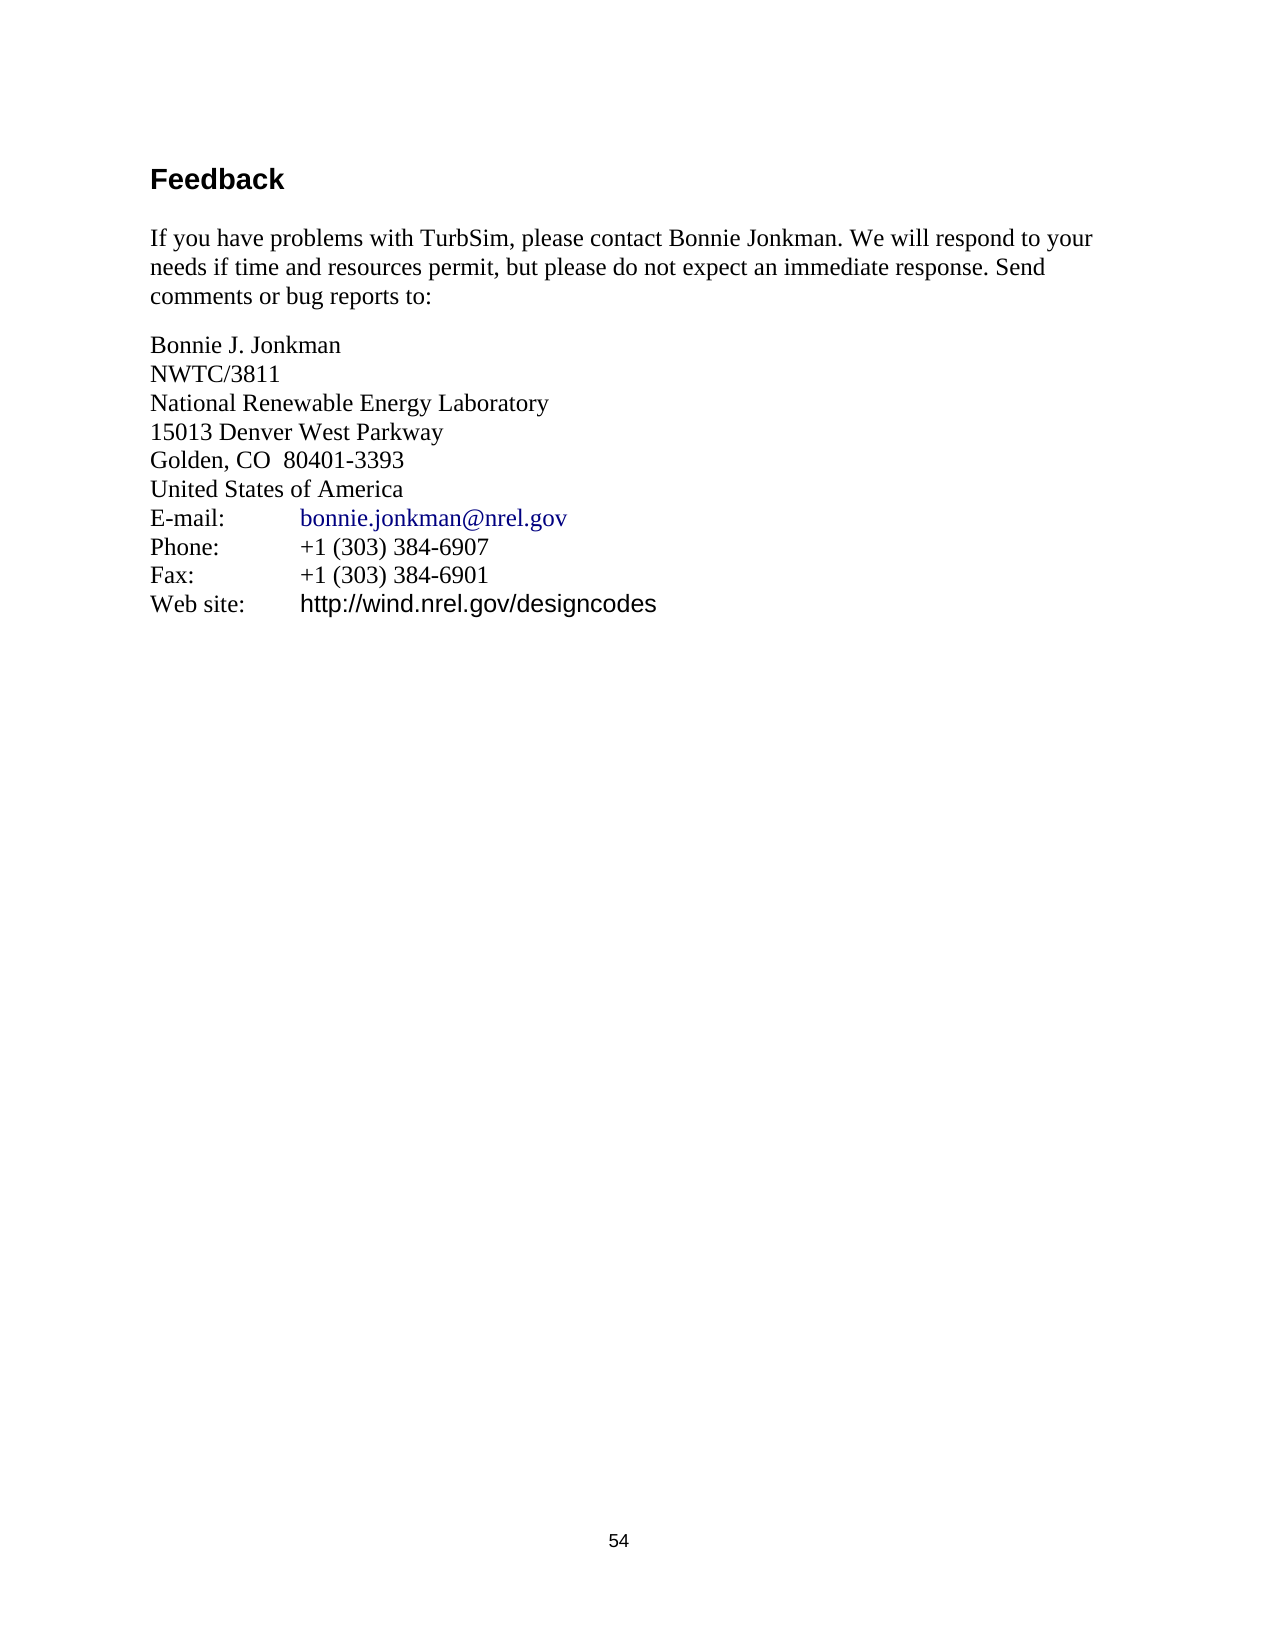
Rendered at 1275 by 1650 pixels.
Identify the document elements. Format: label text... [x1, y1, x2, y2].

text If you have problems with TurbSim, please contact Bonnie Jonkman. We will respond to your needs if time and resources permit, but please do not expect an immediate response. Send comments or bug reports to: [150, 223, 1125, 309]
text Feedback [150, 162, 1125, 195]
text Bonnie J. Jonkman NWTC/3811 National Renewable Energy Laboratory 15013 Denver West Parkway Golden, CO 80401-3393 United States of America E-mail: bonnie.jonkman@nrel.gov Phone: +1 (303) 384-6907 Fax: +1 (303) 384-6901 Web site: http://wind.nrel.gov/designcodes [150, 330, 1125, 618]
